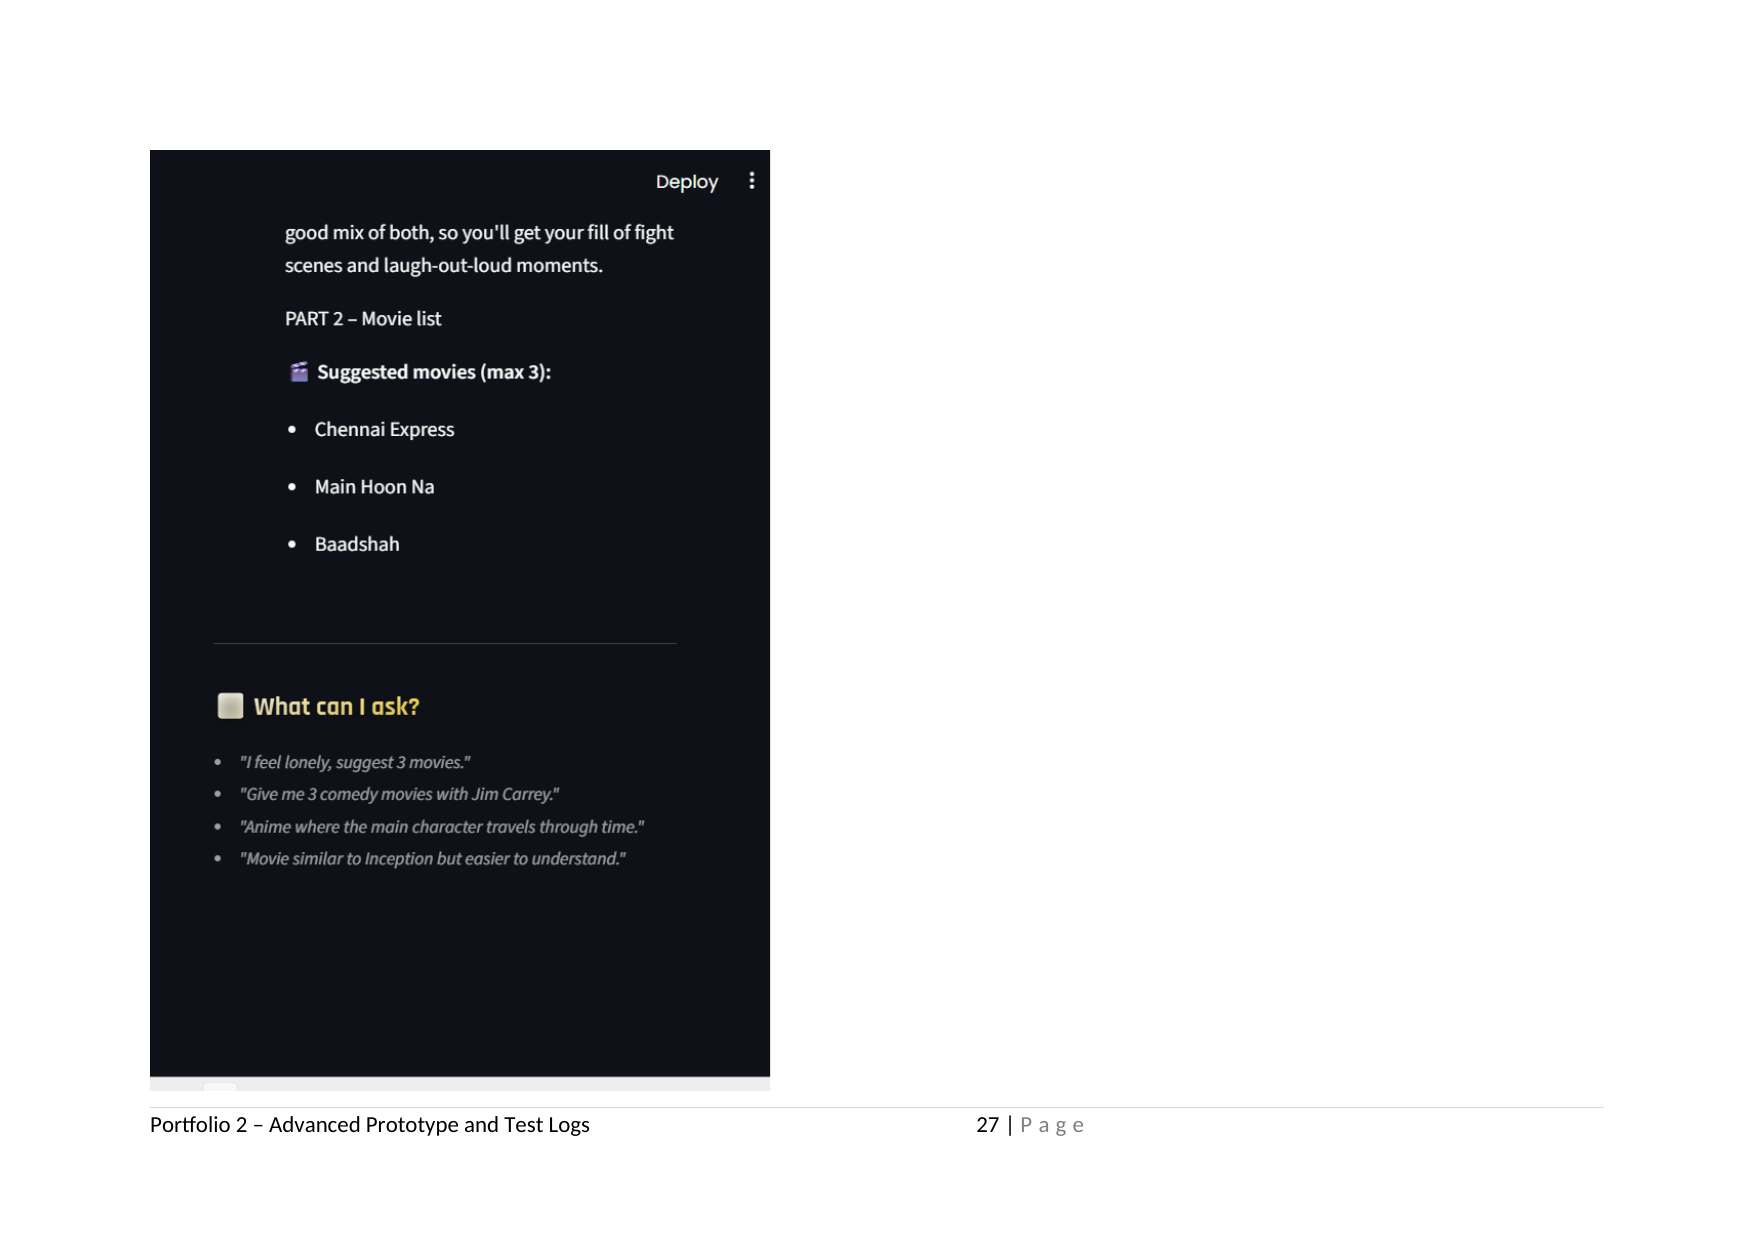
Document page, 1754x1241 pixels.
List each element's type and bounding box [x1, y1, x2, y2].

picture [150, 150, 771, 1091]
